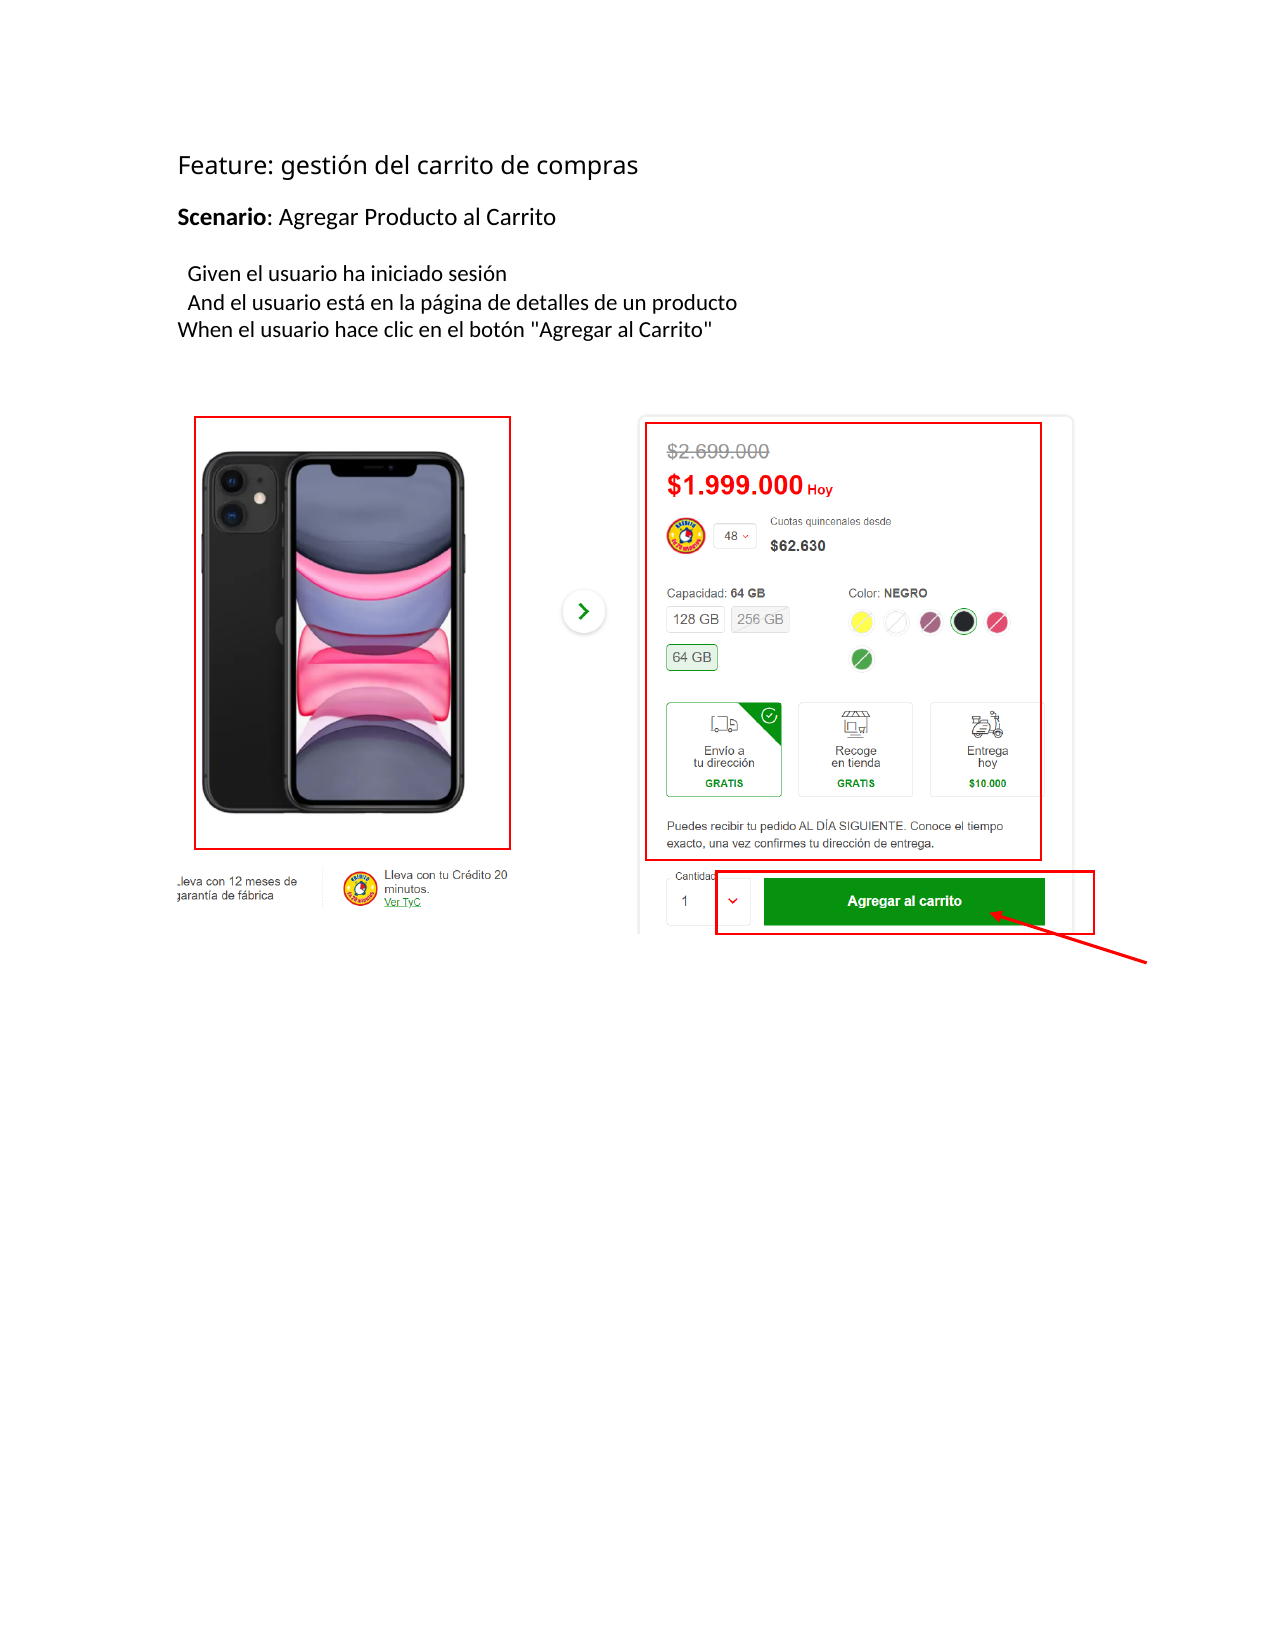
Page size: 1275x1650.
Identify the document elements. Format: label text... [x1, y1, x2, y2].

text Feature: gestión del carrito de compras [177, 148, 1098, 182]
text And el usuario está en la página de detalles de un producto [177, 288, 1098, 316]
picture [718, 873, 1093, 933]
text Given el usuario ha iniciado sesión [177, 259, 1098, 288]
picture [177, 399, 1098, 934]
text Scenario: Agregar Producto al Carrito [177, 201, 1098, 232]
text When el usuario hace clic en el botón "Agregar al Carrito" [177, 316, 1098, 344]
